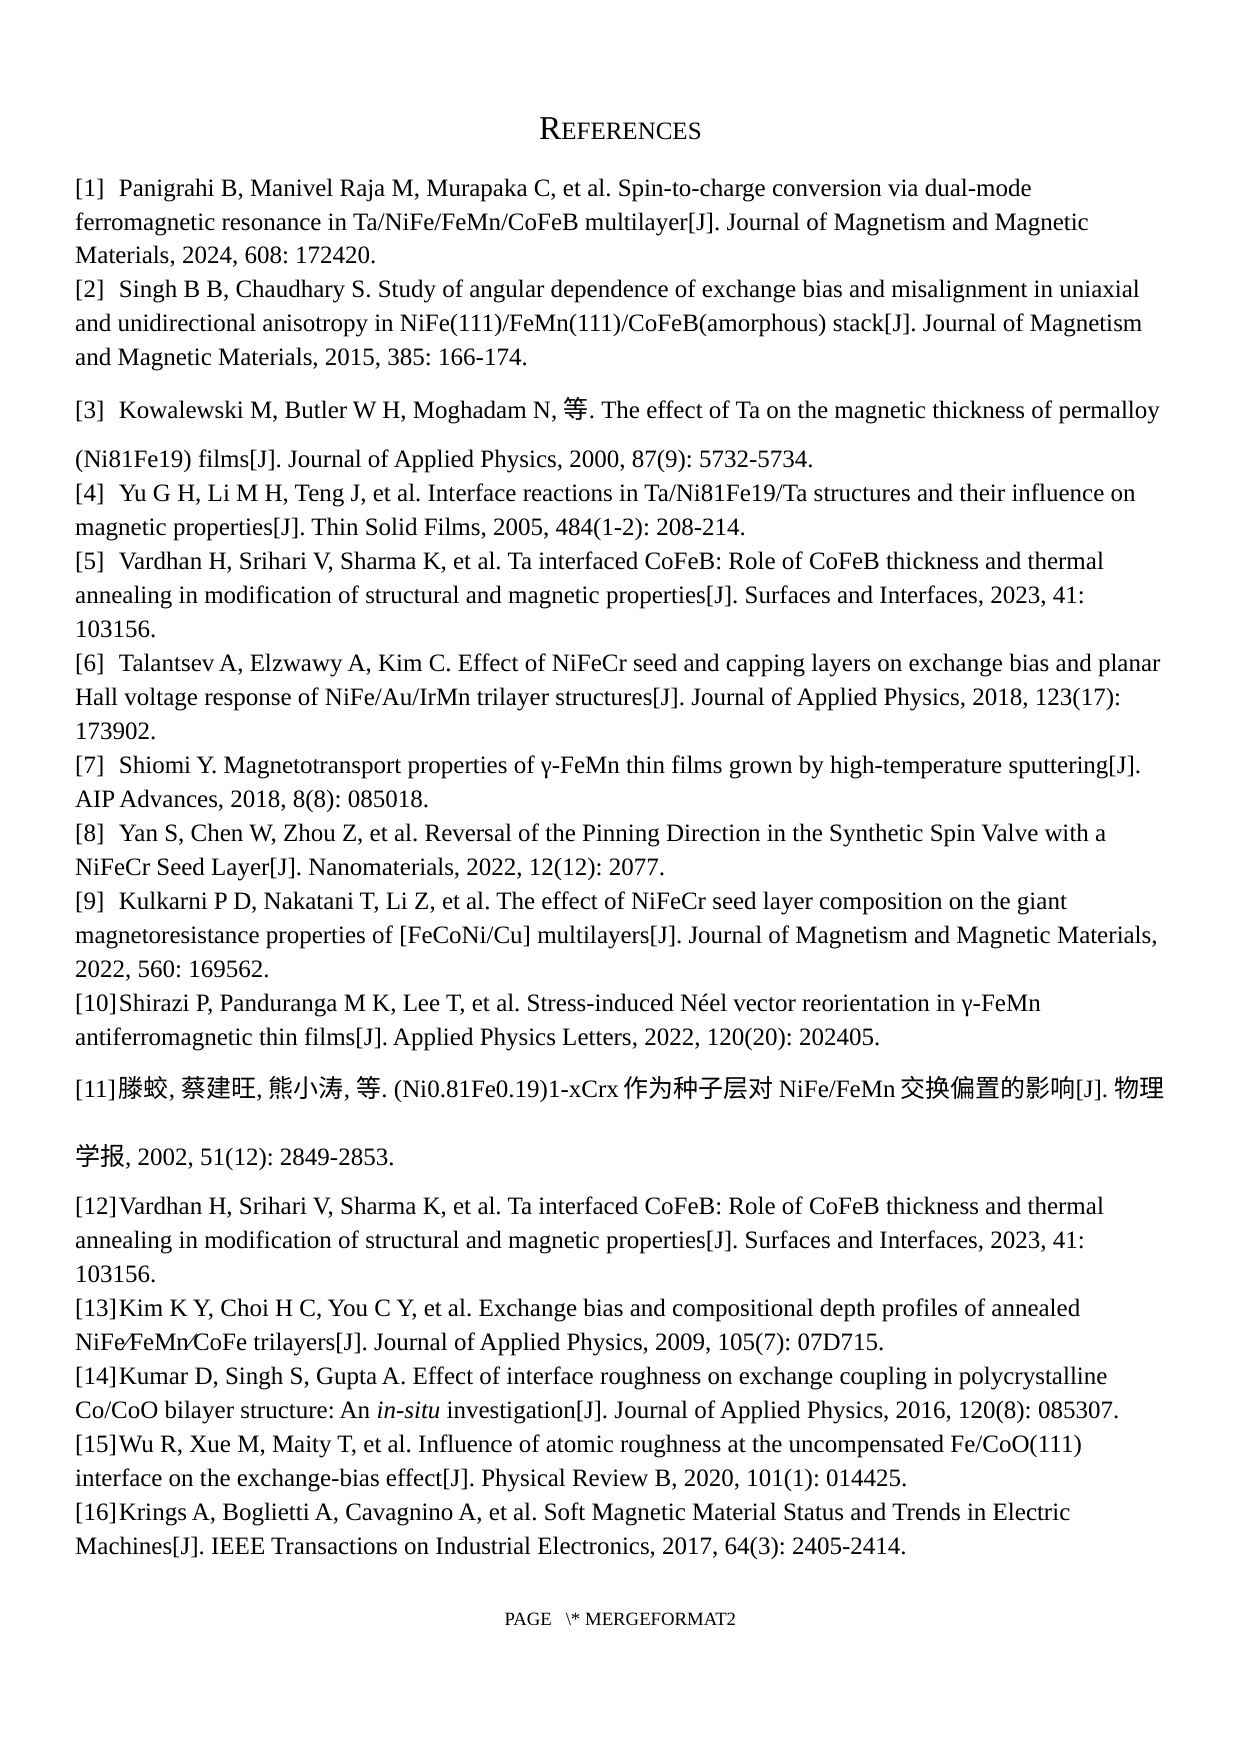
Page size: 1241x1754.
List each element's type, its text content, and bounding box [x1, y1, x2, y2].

text [3] Kowalewski M, Butler W H, Moghadam N, 等. The effect of Ta on the magnetic thickness of permalloy (Ni81Fe19) films[J]. Journal of Applied Physics, 2000, 87(9): 5732-5734. [75, 374, 1165, 476]
text [7] Shiomi Y. Magnetotransport properties of γ-FeMn thin films grown by high-temperature sputtering[J]. AIP Advances, 2018, 8(8): 085018. [75, 747, 1165, 815]
text [14] Kumar D, Singh S, Gupta A. Effect of interface roughness on exchange coupling in polycrystalline Co/CoO bilayer structure: An in-situ investigation[J]. Journal of Applied Physics, 2016, 120(8): 085307. [75, 1359, 1165, 1427]
text [10] Shirazi P, Panduranga M K, Lee T, et al. Stress-induced Néel vector reorientation in γ-FeMn antiferromagnetic thin films[J]. Applied Physics Letters, 2022, 120(20): 202405. [75, 985, 1165, 1053]
text [5] Vardhan H, Srihari V, Sharma K, et al. Ta interfaced CoFeB: Role of CoFeB thickness and thermal annealing in modification of structural and magnetic properties[J]. Surfaces and Interfaces, 2023, 41: 103156. [75, 544, 1165, 646]
text [15] Wu R, Xue M, Maity T, et al. Influence of atomic roughness at the uncompensated Fe/CoO(111) interface on the exchange-bias effect[J]. Physical Review B, 2020, 101(1): 014425. [75, 1427, 1165, 1494]
text [9] Kulkarni P D, Nakatani T, Li Z, et al. The effect of NiFeCr seed layer composition on the giant magnetoresistance properties of [FeCoNi/Cu] multilayers[J]. Journal of Magnetism and Magnetic Materials, 2022, 560: 169562. [75, 883, 1165, 985]
text [6] Talantsev A, Elzwawy A, Kim C. Effect of NiFeCr seed and capping layers on exchange bias and planar Hall voltage response of NiFe/Au/IrMn trilayer structures[J]. Journal of Applied Physics, 2018, 123(17): 173902. [75, 646, 1165, 747]
text [11] 滕蛟, 蔡建旺, 熊小涛, 等. (Ni0.81Fe0.19)1-xCrx作为种子层对NiFe/FeMn交换偏置的影响[J]. 物理学报, 2002, 51(12): 2849-2853. [75, 1053, 1165, 1189]
text [12] Vardhan H, Srihari V, Sharma K, et al. Ta interfaced CoFeB: Role of CoFeB thickness and thermal annealing in modification of structural and magnetic properties[J]. Surfaces and Interfaces, 2023, 41: 103156. [75, 1189, 1165, 1291]
subtitle REFERENCES [75, 94, 1165, 162]
text [2] Singh B B, Chaudhary S. Study of angular dependence of exchange bias and misalignment in uniaxial and unidirectional anisotropy in NiFe(111)/FeMn(111)/CoFeB(amorphous) stack[J]. Journal of Magnetism and Magnetic Materials, 2015, 385: 166-174. [75, 272, 1165, 374]
text [16] Krings A, Boglietti A, Cavagnino A, et al. Soft Magnetic Material Status and Trends in Electric Machines[J]. IEEE Transactions on Industrial Electronics, 2017, 64(3): 2405-2414. [75, 1494, 1165, 1562]
text [8] Yan S, Chen W, Zhou Z, et al. Reversal of the Pinning Direction in the Synthetic Spin Valve with a NiFeCr Seed Layer[J]. Nanomaterials, 2022, 12(12): 2077. [75, 815, 1165, 883]
text [13] Kim K Y, Choi H C, You C Y, et al. Exchange bias and compositional depth profiles of annealed NiFe∕FeMn∕CoFe trilayers[J]. Journal of Applied Physics, 2009, 105(7): 07D715. [75, 1291, 1165, 1359]
text [1] Panigrahi B, Manivel Raja M, Murapaka C, et al. Spin-to-charge conversion via dual-mode ferromagnetic resonance in Ta/NiFe/FeMn/CoFeB multilayer[J]. Journal of Magnetism and Magnetic Materials, 2024, 608: 172420. [75, 170, 1165, 272]
text [4] Yu G H, Li M H, Teng J, et al. Interface reactions in Ta/Ni81Fe19/Ta structures and their influence on magnetic properties[J]. Thin Solid Films, 2005, 484(1-2): 208-214. [75, 476, 1165, 544]
